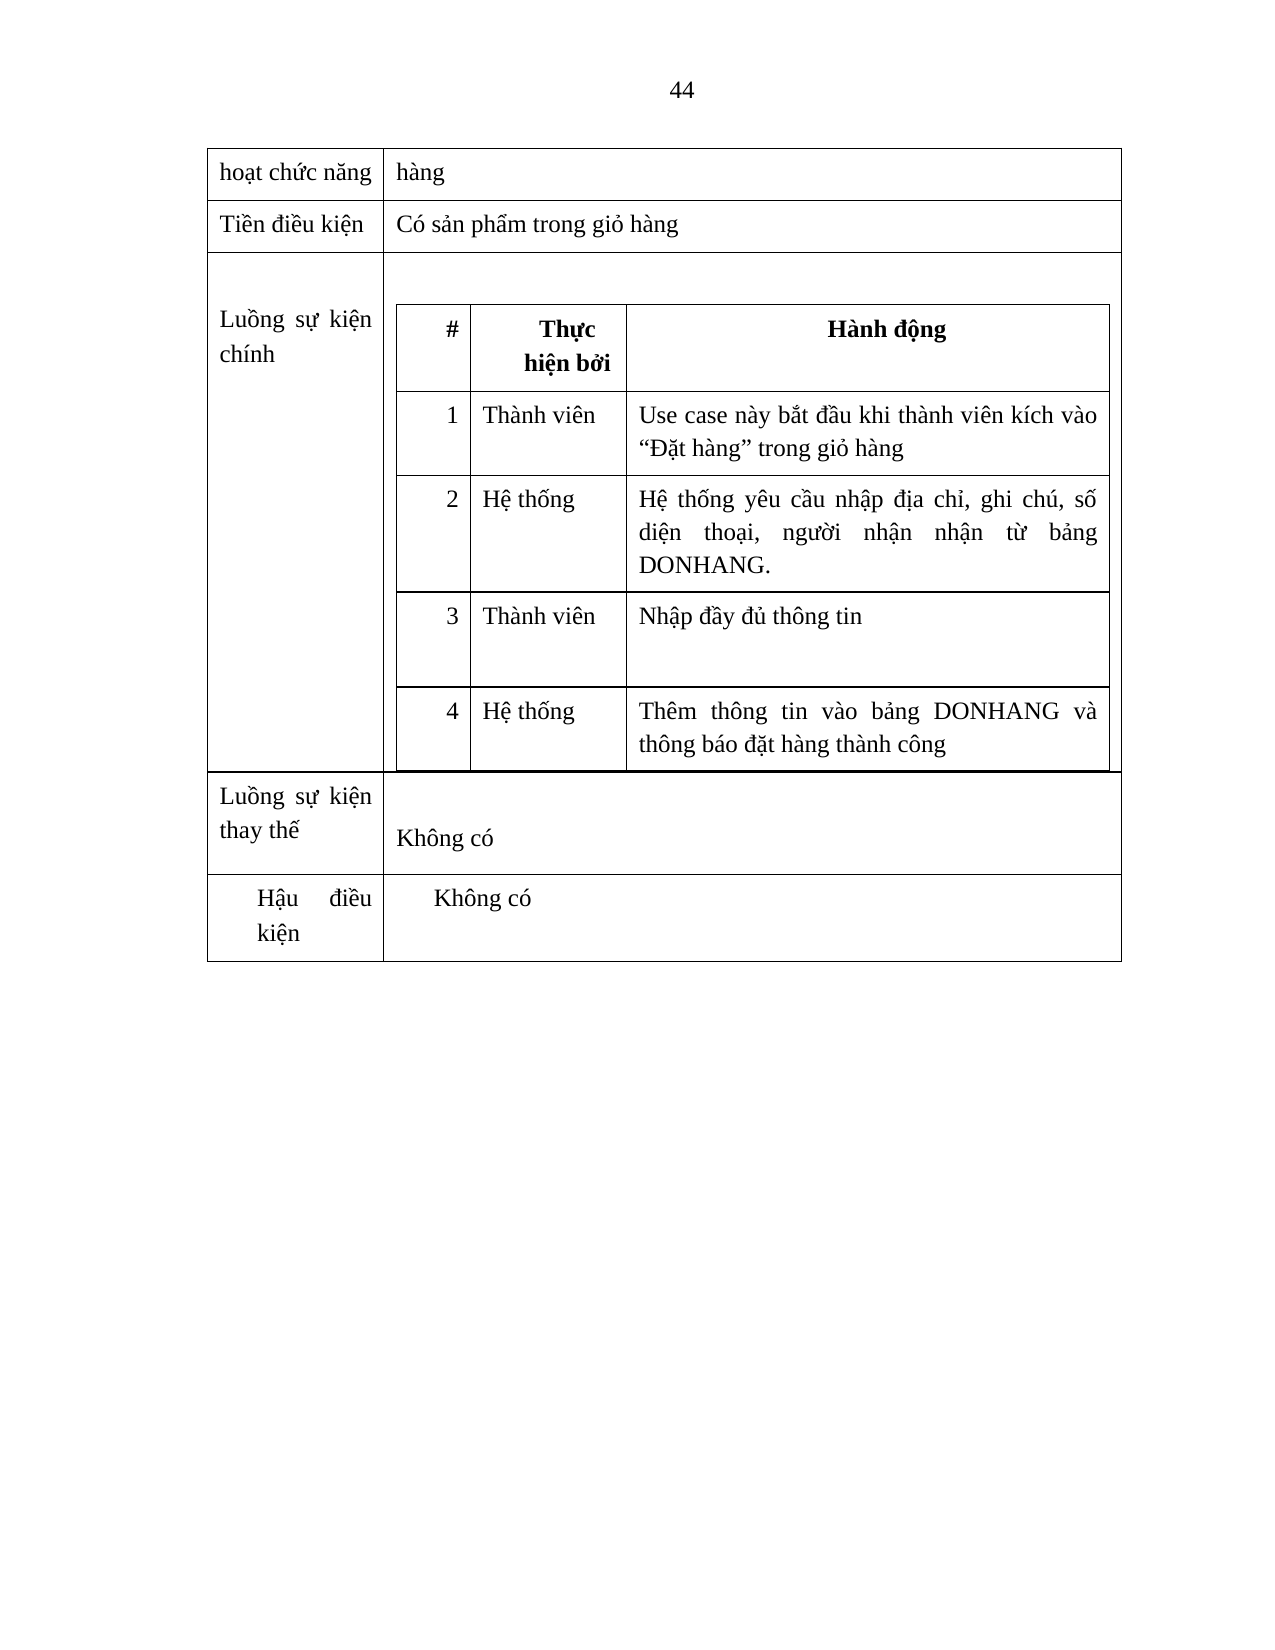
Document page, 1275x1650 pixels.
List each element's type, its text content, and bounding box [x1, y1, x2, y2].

table_cell Tiền điều kiện [208, 201, 383, 252]
table_cell Không có [384, 773, 1121, 874]
table_cell Có sản phẩm trong giỏ hàng [384, 201, 1121, 252]
table_cell Không có [384, 875, 1121, 961]
table_cell Hậu điều kiện [208, 875, 383, 961]
table_cell Luồng sự kiện thay thế [208, 773, 383, 874]
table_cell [384, 149, 1121, 200]
table_cell Luồng sự kiện chính [208, 253, 383, 771]
table_cell [384, 253, 1121, 771]
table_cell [208, 149, 383, 200]
